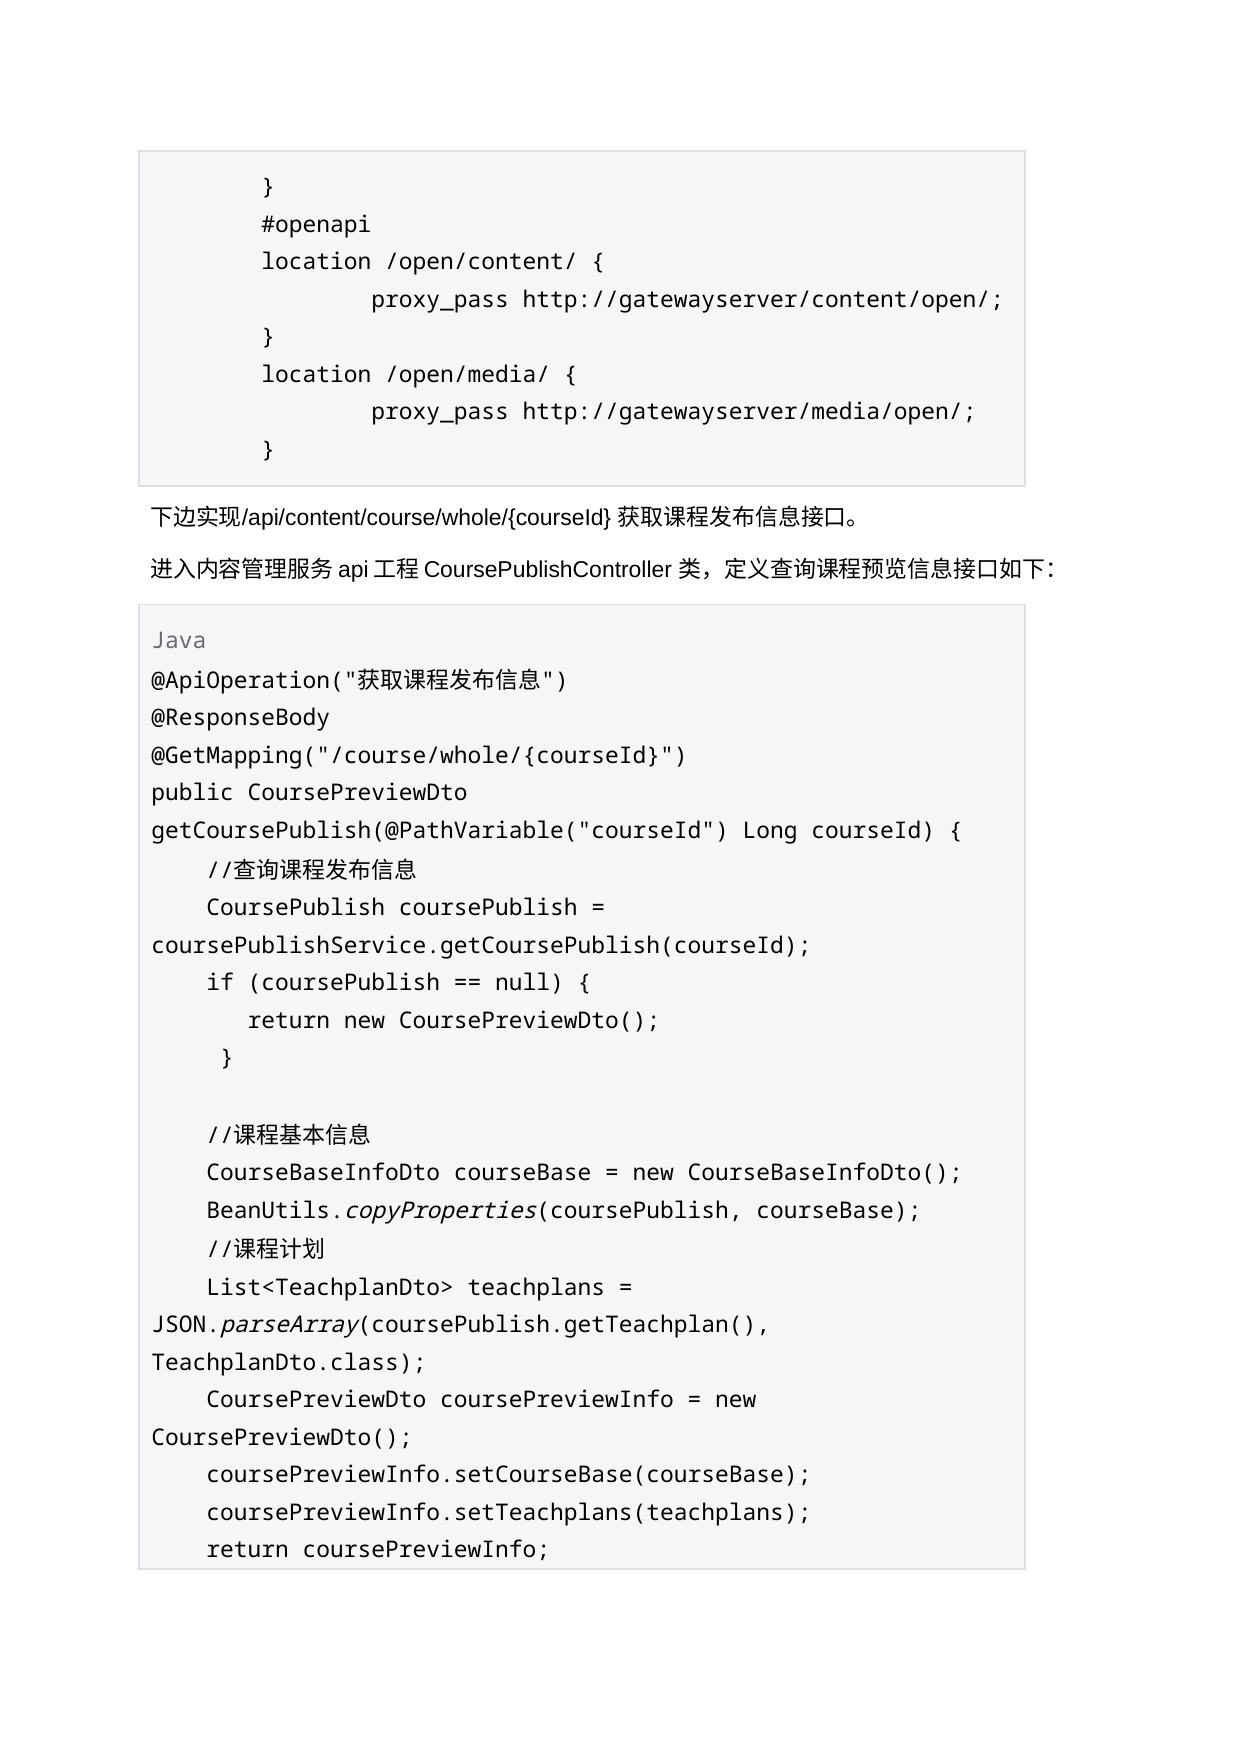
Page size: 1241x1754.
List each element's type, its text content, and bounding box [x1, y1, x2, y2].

text 进入内容管理服务api工程CoursePublishController 类，定义查询课程预览信息接口如下： [150, 551, 1090, 584]
text 下边实现/api/content/course/whole/{courseId} 获取课程发布信息接口。 [150, 499, 1090, 532]
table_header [140, 152, 1024, 485]
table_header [140, 605, 1024, 1568]
